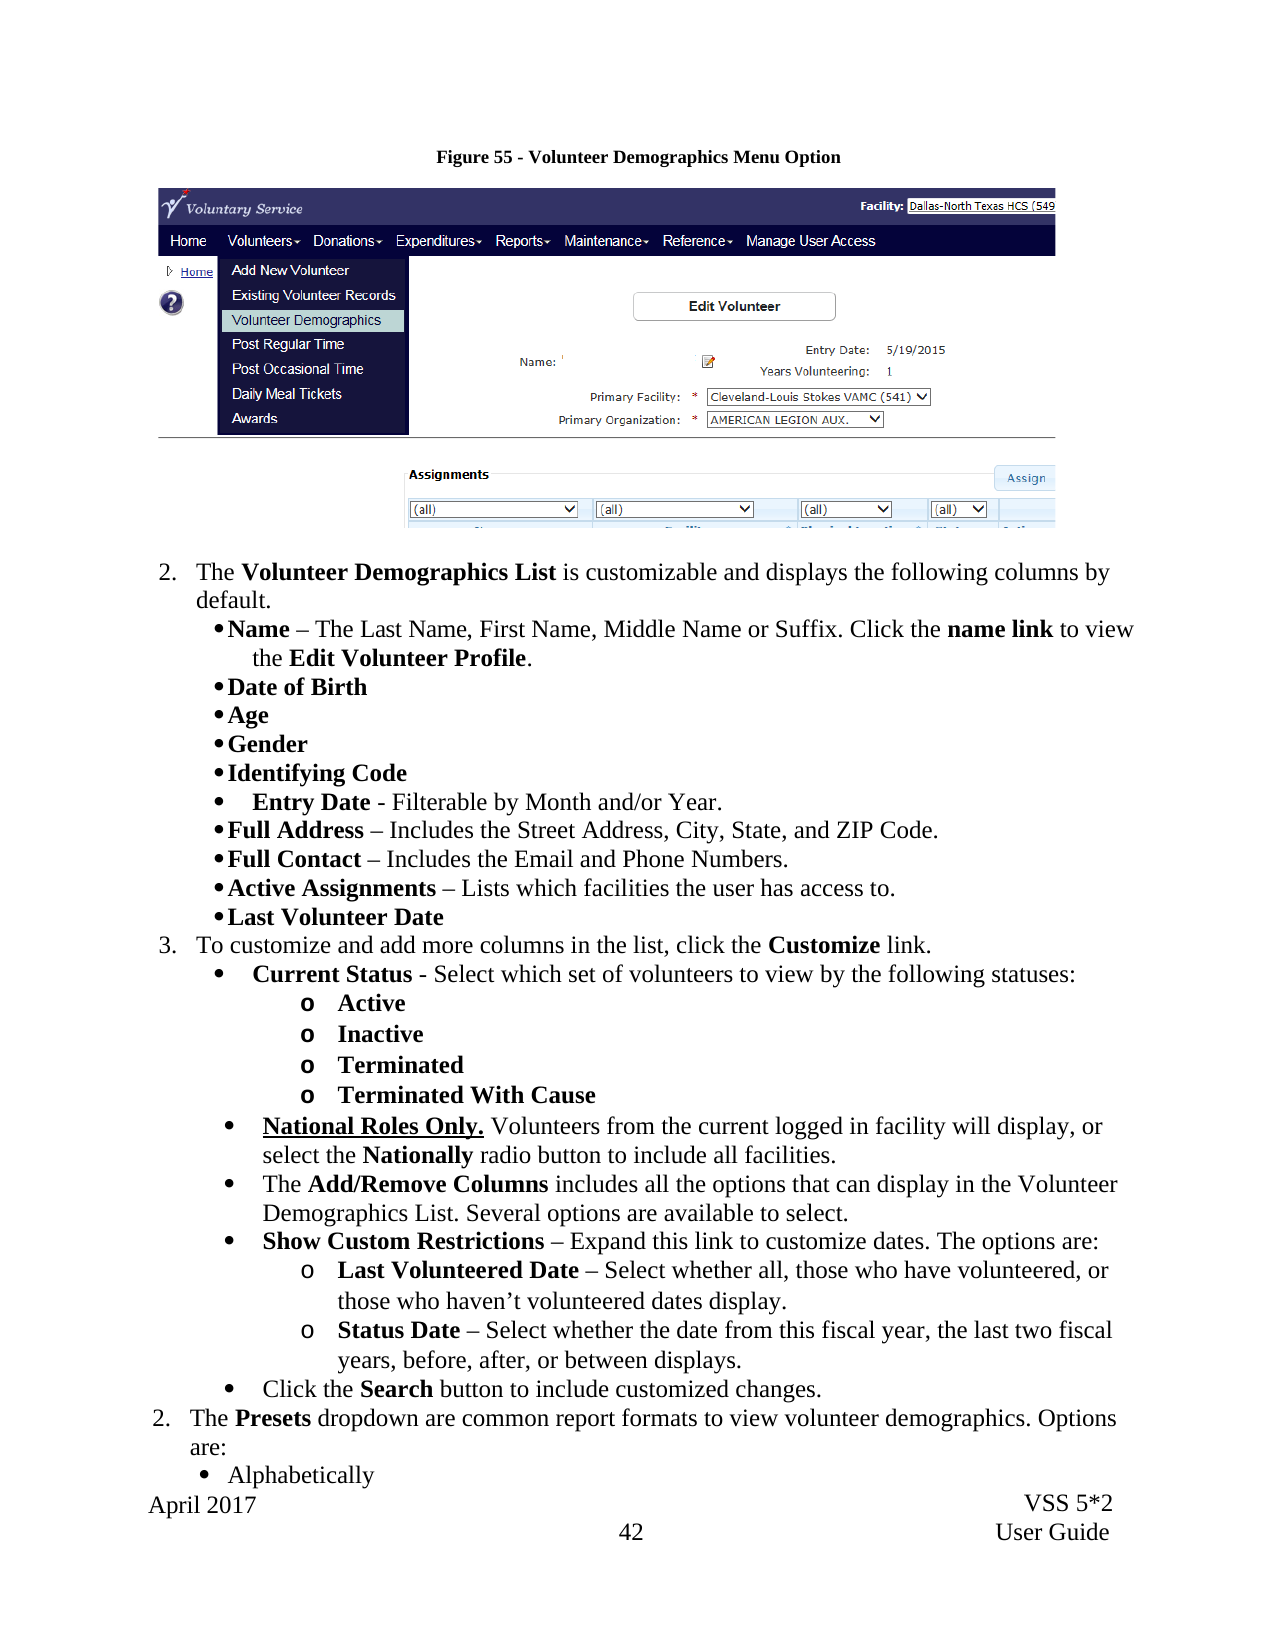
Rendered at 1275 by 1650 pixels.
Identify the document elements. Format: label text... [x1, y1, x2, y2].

list Name – The Last Name, First Name, Middle Name or Suffix. Click the name link to view the Edit Volunteer Profile. [214, 614, 1137, 672]
list Last Volunteered Date – Select whether all, those who have volunteered, or those who haven’t volunteered dates display. [300, 1255, 1137, 1315]
list Terminated [300, 1050, 1137, 1081]
list Click the Search button to include customized changes. [225, 1374, 1137, 1403]
list Active Assignments – Lists which facilities the user has access to. [214, 873, 1137, 902]
list Show Custom Restrictions – Expand this link to customize dates. The options are: [225, 1226, 1137, 1255]
list Gender [214, 729, 1137, 758]
list Active [300, 988, 1137, 1019]
list Full Address – Includes the Street Address, City, State, and ZIP Code. [214, 816, 1137, 844]
list Identifying Code [214, 758, 1137, 787]
list The Presets dropdown are common report formats to view volunteer demographics. Options are: [152, 1403, 1137, 1461]
list Full Contact – Includes the Email and Phone Numbers. [214, 844, 1137, 873]
list Entry Date - Filterable by Month and/or Year. [214, 787, 1137, 816]
list Current Status - Select which set of volunteers to view by the following statuses: [214, 959, 1137, 988]
list The Add/Remove Columns includes all the options that can display in the Volunteer Demographics List. Several options are available to select. [225, 1169, 1137, 1226]
list Inactive [300, 1019, 1137, 1050]
text Figure 55 - Volunteer Demographics Menu Option [139, 146, 1137, 167]
list National Roles Only. Volunteers from the current logged in facility will display, or select the Nationally radio button to include all facilities. [225, 1111, 1137, 1169]
picture [158, 188, 1056, 528]
list Last Volunteer Date [214, 902, 1137, 931]
list To customize and add more columns in the list, click the Customize link. [158, 931, 1137, 959]
list Date of Birth [214, 672, 1137, 701]
list Terminated With Cause [300, 1081, 1137, 1111]
list The Volunteer Demographics List is customizable and displays the following columns by default. [158, 557, 1137, 614]
list Age [214, 701, 1137, 729]
list Alphabetically [200, 1461, 1137, 1489]
list Status Date – Select whether the date from this fiscal year, the last two fiscal years, before, after, or between displays. [300, 1315, 1137, 1374]
